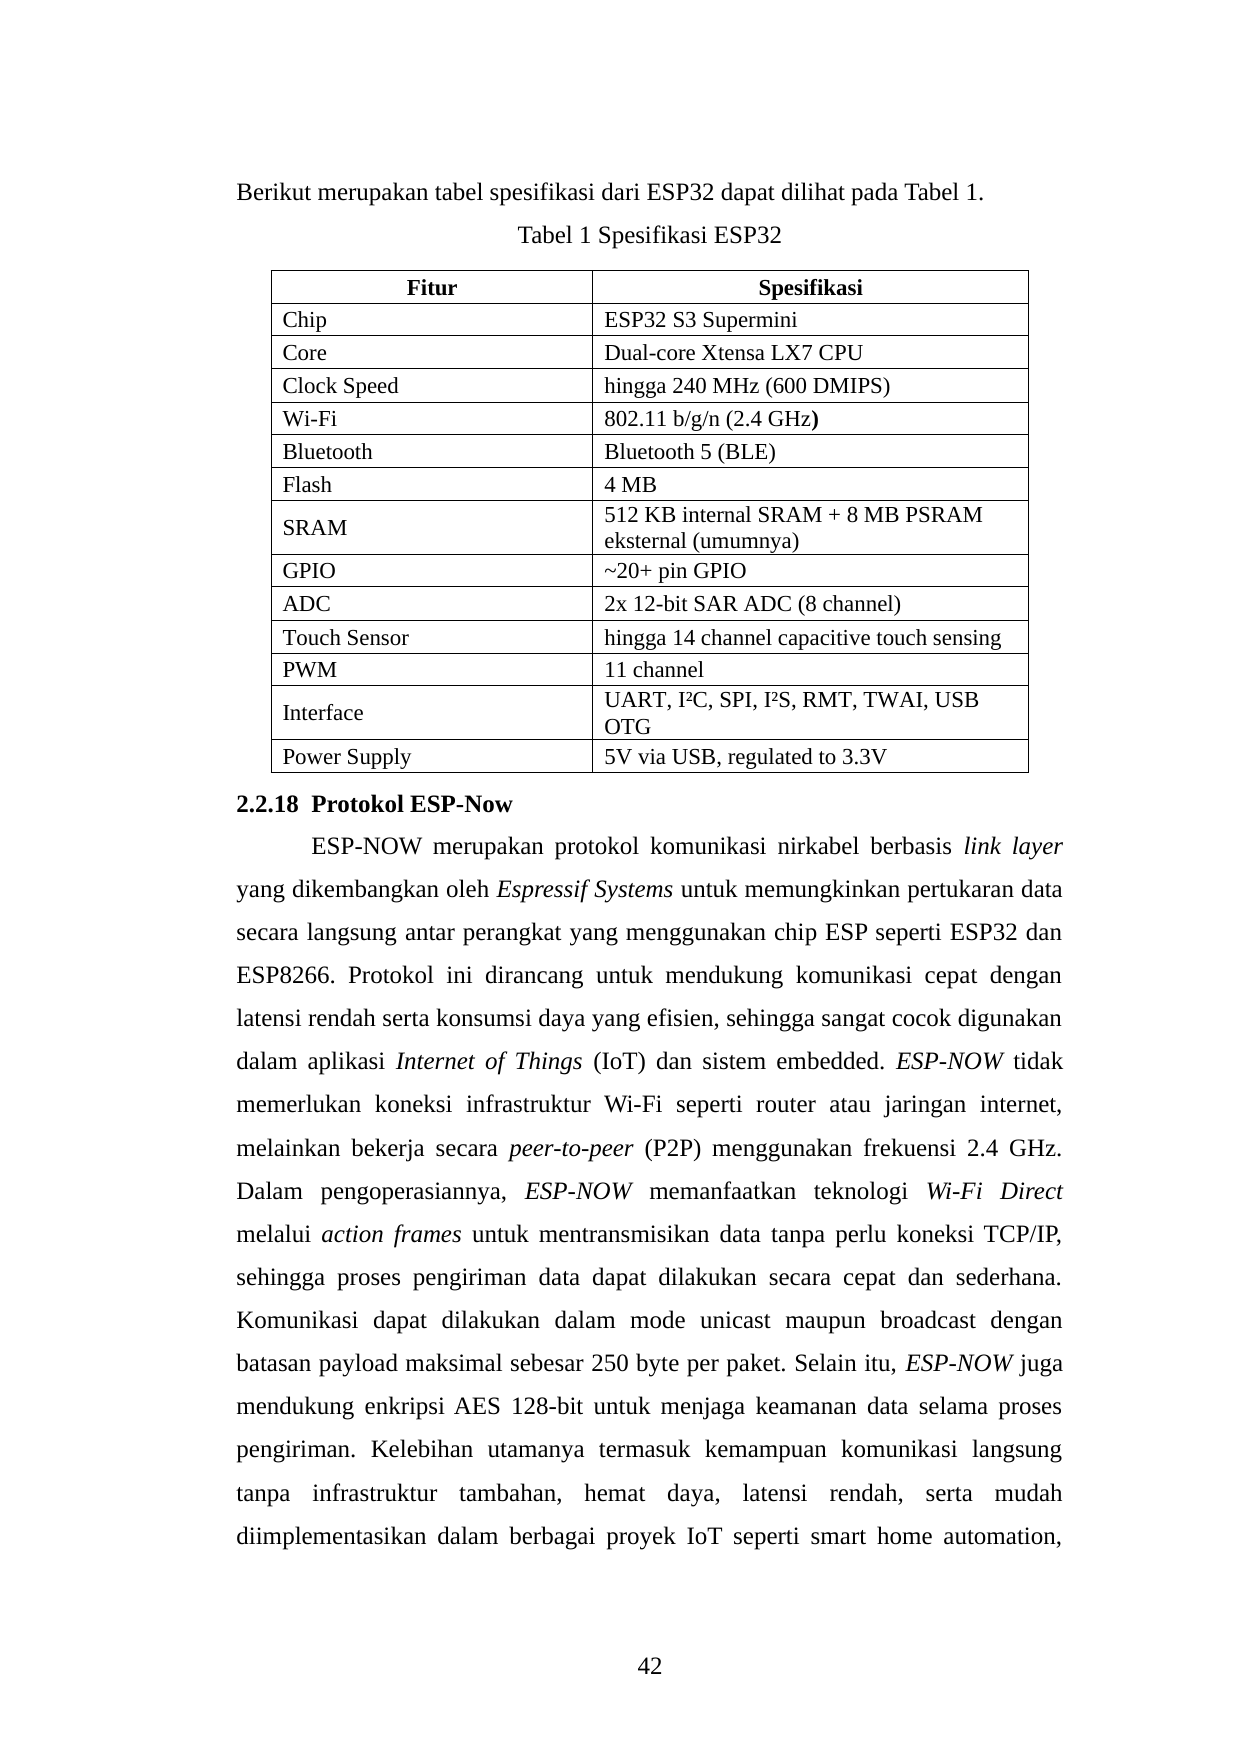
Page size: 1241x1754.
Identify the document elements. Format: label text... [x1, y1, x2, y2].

table_cell Wi-Fi [272, 403, 592, 434]
table_cell UART, I²C, SPI, I²S, RMT, TWAI, USB OTG [593, 686, 1028, 739]
table_cell 5V via USB, regulated to 3.3V [593, 740, 1028, 772]
text Berikut merupakan tabel spesifikasi dari ESP32 dapat dilihat pada Tabel 1. [236, 177, 1063, 206]
table_cell SRAM [272, 501, 592, 553]
table_cell hingga 240 MHz (600 DMIPS) [593, 369, 1028, 402]
table_cell ESP32 S3 Supermini [593, 304, 1028, 335]
table_cell Bluetooth [272, 435, 592, 467]
table_cell Core [272, 336, 592, 368]
table_cell ~20+ pin GPIO [593, 555, 1028, 586]
table_cell ADC [272, 587, 592, 620]
table_cell Bluetooth 5 (BLE) [593, 435, 1028, 467]
table_cell hingga 14 channel capacitive touch sensing [593, 621, 1028, 653]
table_cell GPIO [272, 555, 592, 586]
table_cell 512 KB internal SRAM + 8 MB PSRAM eksternal (umumnya) [593, 501, 1028, 553]
table_header Spesifikasi [593, 271, 1028, 303]
table_cell 11 channel [593, 654, 1028, 685]
table_cell Chip [272, 304, 592, 335]
text Tabel 1 Spesifikasi ESP32 [236, 220, 1063, 249]
table_cell Touch Sensor [272, 621, 592, 653]
table_header Fitur [272, 271, 592, 303]
table_cell Power Supply [272, 740, 592, 772]
table_cell Clock Speed [272, 369, 592, 402]
table_cell Dual-core Xtensa LX7 CPU [593, 336, 1028, 368]
table_cell 2x 12-bit SAR ADC (8 channel) [593, 587, 1028, 620]
table_cell PWM [272, 654, 592, 685]
table_cell Interface [272, 686, 592, 739]
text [236, 831, 1063, 1549]
subtitle Protokol ESP-Now [236, 789, 1063, 818]
table_cell Flash [272, 468, 592, 500]
table_cell 4 MB [593, 468, 1028, 500]
table_cell 802.11 b/g/n (2.4 GHz) [593, 403, 1028, 434]
